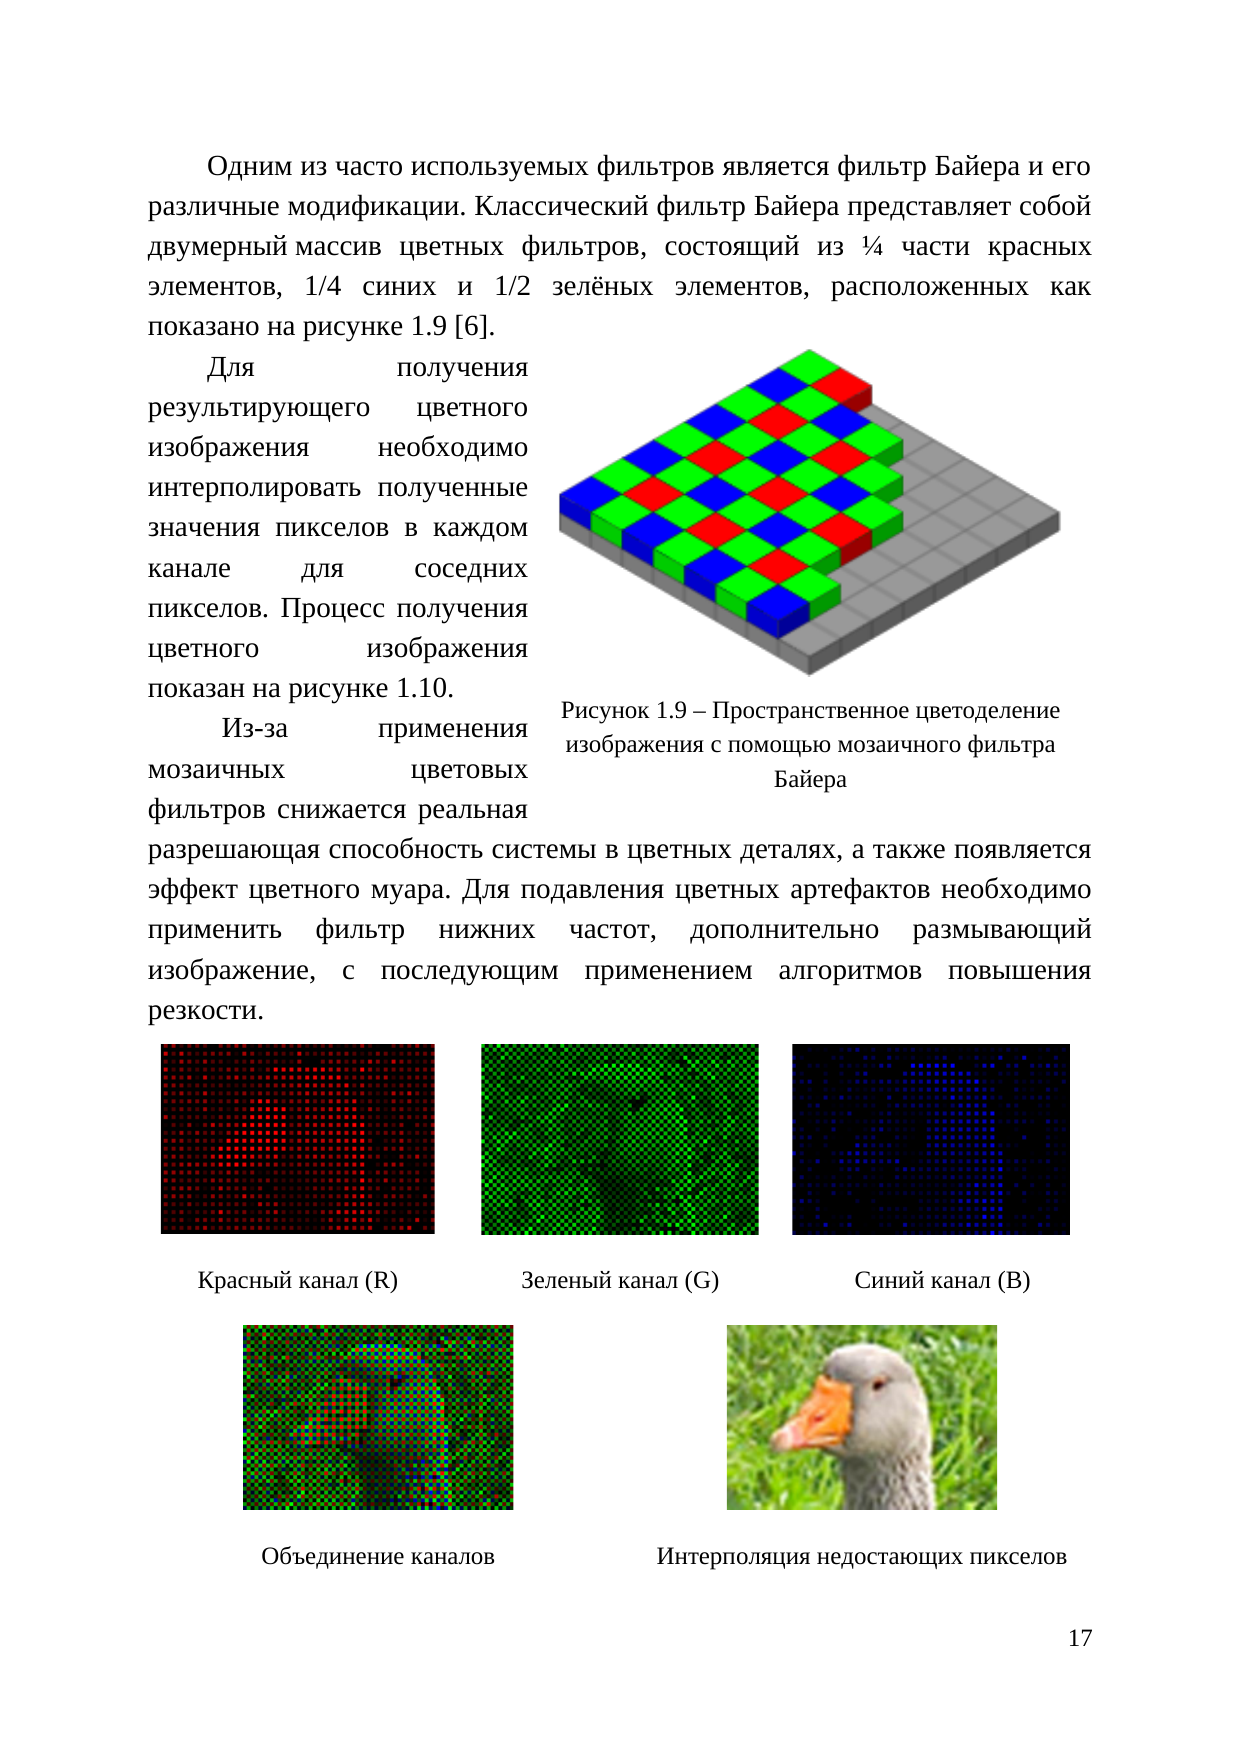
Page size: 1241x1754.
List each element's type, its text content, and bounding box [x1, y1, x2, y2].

table_cell [136, 1313, 620, 1528]
table_header [459, 1032, 781, 1253]
table_header [547, 349, 1074, 682]
picture [792, 1044, 1070, 1235]
table_cell Интерполяция недостающих пикселов [620, 1528, 1104, 1594]
table_cell [620, 1313, 1104, 1528]
picture [726, 1325, 998, 1510]
text Из-за применения мозаичных цветовых фильтров снижается реальная разрешающая способность системы в цветных деталях, а также появляется эффект цветного муара. Для подавления цветных артефактов необходимо применить фильтр нижних частот, дополнительно размывающий изображение, с последующим применением алгоритмов повышения резкости. [148, 711, 1092, 1026]
picture [243, 1325, 514, 1510]
table_header [136, 1032, 459, 1253]
table_cell Рисунок 1.9 – Пространственное цветоделение изображения с помощью мозаичного фильтра Байера [547, 683, 1074, 811]
picture [481, 1044, 759, 1235]
table_cell Объединение каналов [136, 1528, 620, 1594]
picture [160, 1044, 435, 1234]
table_cell Красный канал (R) [136, 1253, 459, 1313]
text Одним из часто используемых фильтров является фильтр Байера и его различные модификации. Классический фильтр Байера представляет собой двумерный массив цветных фильтров, состоящий из ¼ части красных элементов, 1/4 синих и 1/2 зелёных элементов, расположенных как показано на рисунке 1.9 [6]. [148, 148, 1092, 342]
table_header [781, 1032, 1104, 1253]
table_cell Зеленый канал (G) [459, 1253, 781, 1313]
picture [558, 348, 1063, 677]
table_cell Синий канал (B) [781, 1253, 1104, 1313]
